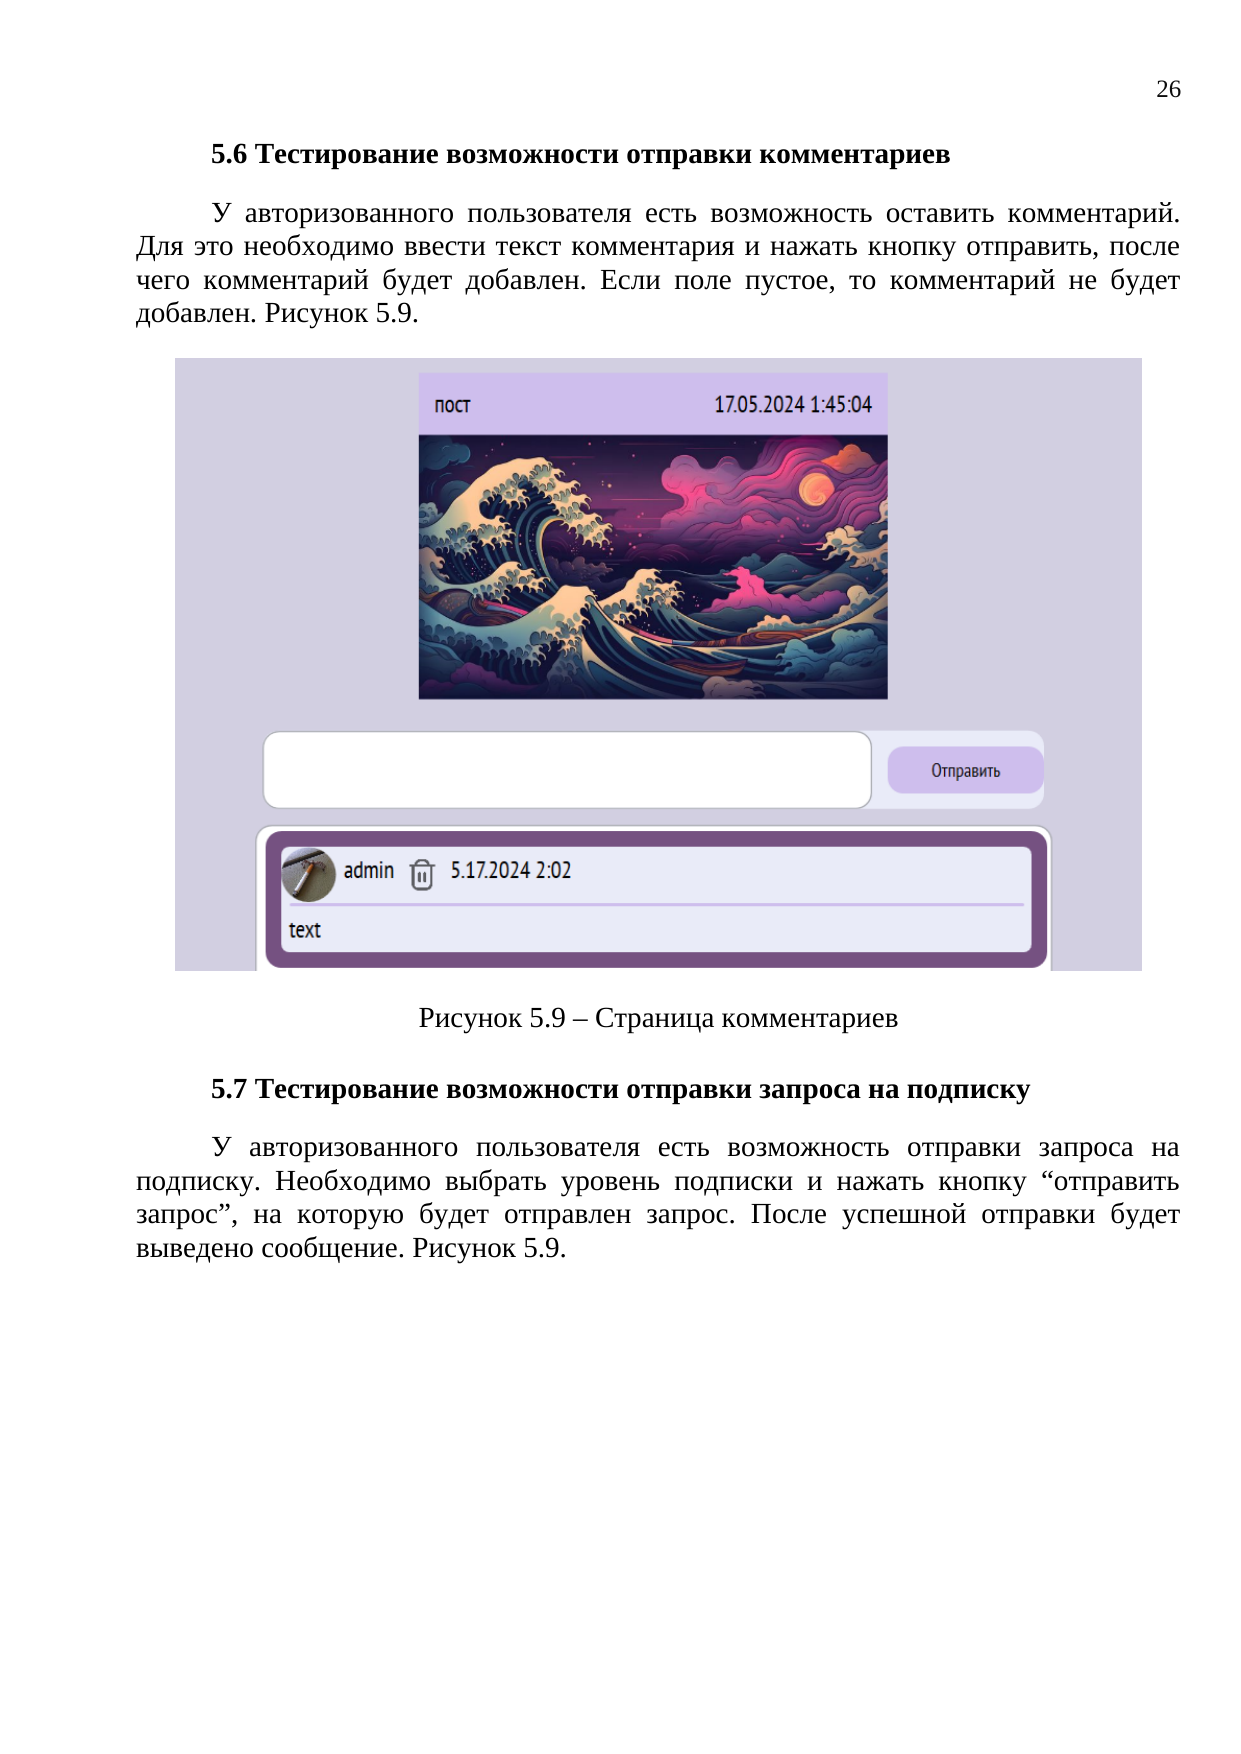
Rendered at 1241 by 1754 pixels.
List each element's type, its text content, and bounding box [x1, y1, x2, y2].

picture [175, 358, 1142, 971]
text У авторизованного пользователя есть возможность оставить комментарий. Для это необходимо ввести текст комментария и нажать кнопку отправить, после чего комментарий будет добавлен. Если поле пустое, то комментарий не будет добавлен. Рисунок 5.9. [136, 195, 1181, 329]
text Рисунок 5.9 – Страница комментариев [136, 1000, 1181, 1033]
subtitle 5.7 Тестирование возможности отправки запроса на подписку [136, 1071, 1181, 1104]
text У авторизованного пользователя есть возможность отправки запроса на подписку. Необходимо выбрать уровень подписки и нажать кнопку “отправить запрос”, на которую будет отправлен запрос. После успешной отправки будет выведено сообщение. Рисунок 5.9. [136, 1129, 1181, 1263]
subtitle 5.6 Тестирование возможности отправки комментариев [136, 136, 1181, 170]
